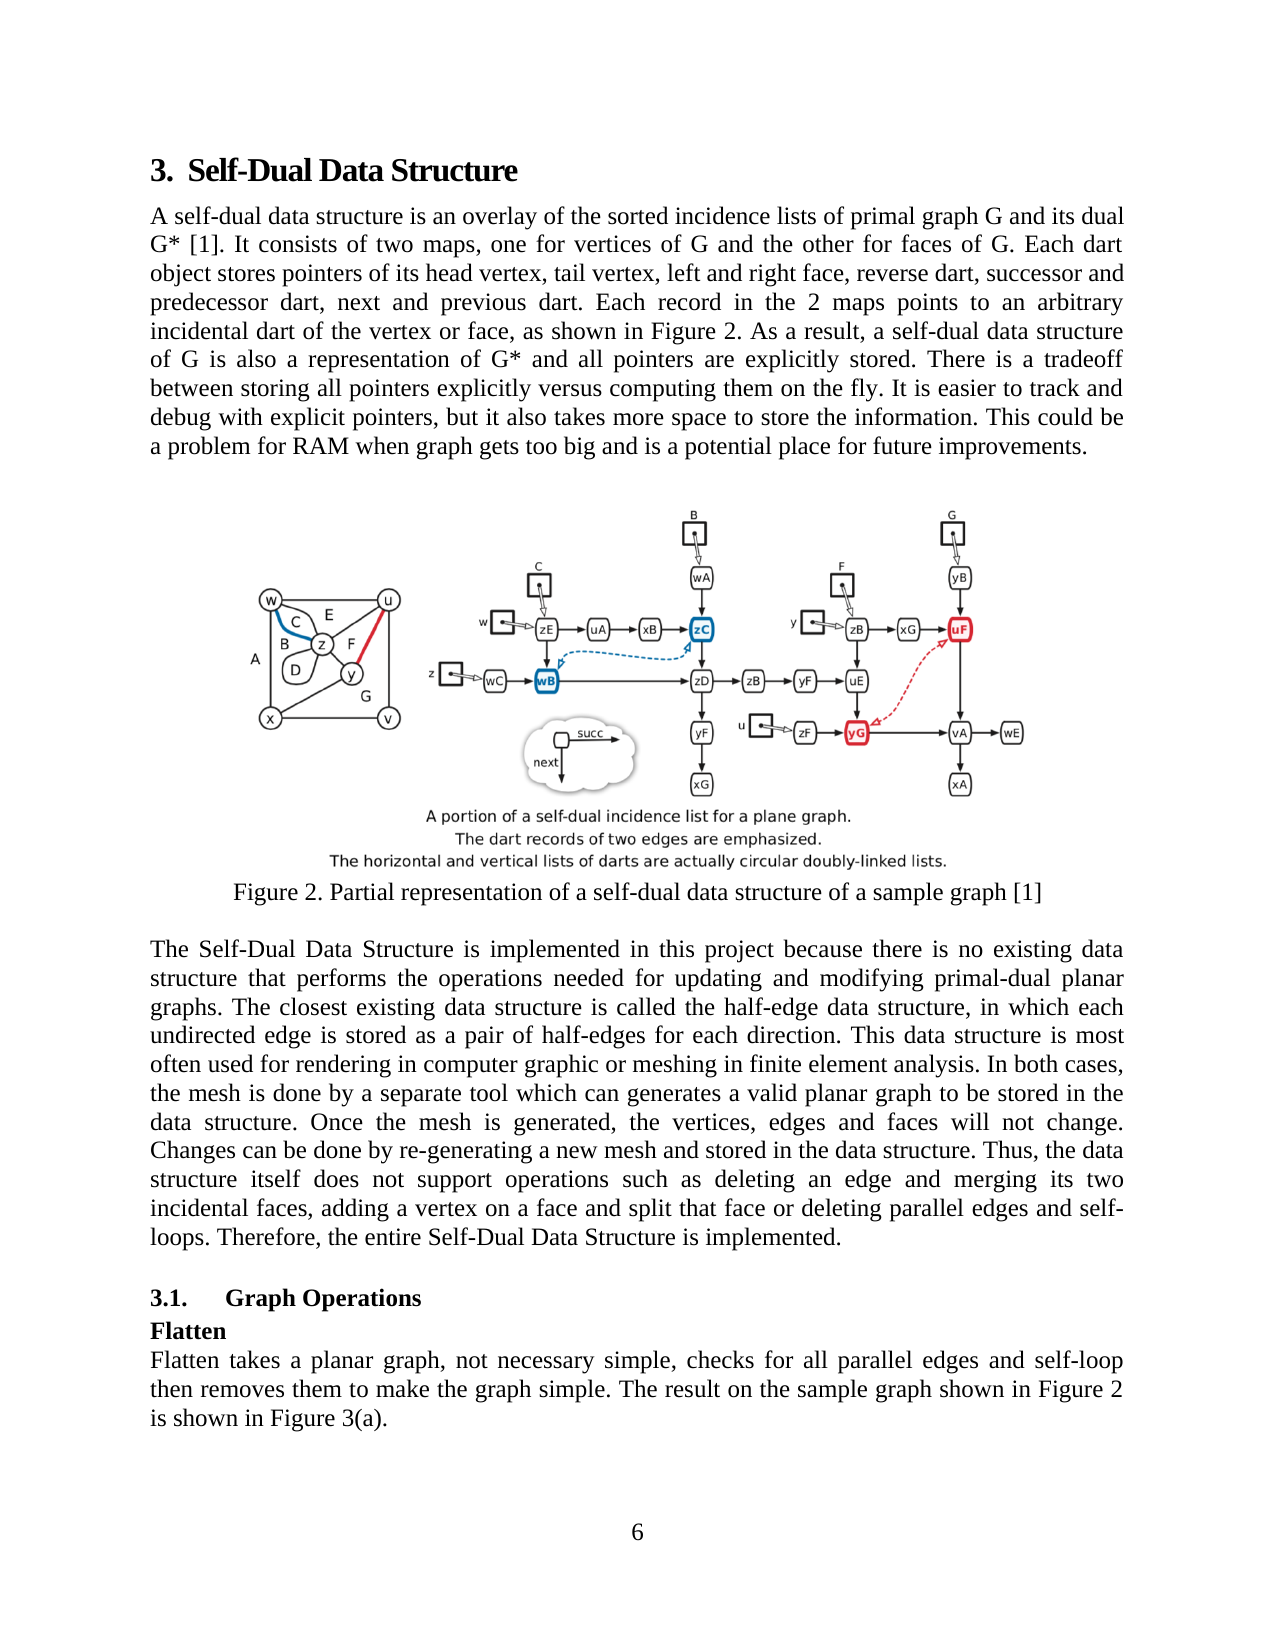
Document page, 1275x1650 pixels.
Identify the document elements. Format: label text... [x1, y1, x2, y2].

title Self-Dual Data Structure [150, 150, 1125, 188]
text The Self-Dual Data Structure is implemented in this project because there is no existing data structure that performs the operations needed for updating and modifying primal-dual planar graphs. The closest existing data structure is called the half-edge data structure, in which each undirected edge is stored as a pair of half-edges for each direction. This data structure is most often used for rendering in computer graphic or meshing in finite element analysis. In both cases, the mesh is done by a separate tool which can generates a valid planar graph to be stored in the data structure. Once the mesh is generated, the vertices, edges and faces will not change. Changes can be done by re-generating a new mesh and stored in the data structure. Thus, the data structure itself does not support operations such as deleting an edge and merging its two incidental faces, adding a vertex on a face and split that face or deleting parallel edges and self-loops. Therefore, the entire Self-Dual Data Structure is implemented. [150, 934, 1125, 1251]
picture [242, 488, 1033, 877]
text Figure 2. Partial representation of a self-dual data structure of a sample graph [1] [150, 877, 1125, 906]
subtitle Graph Operations [150, 1283, 1125, 1312]
text A self-dual data structure is an overlay of the sorted incidence lists of primal graph G and its dual G* [1]. It consists of two maps, one for vertices of G and the other for faces of G. Each dart object stores pointers of its head vertex, tail vertex, left and right face, reverse dart, successor and predecessor dart, next and previous dart. Each record in the 2 maps points to an arbitrary incidental dart of the vertex or face, as shown in Figure 2. As a result, a self-dual data structure of G is also a representation of G* and all pointers are explicitly stored. There is a tradeoff between storing all pointers explicitly versus computing them on the fly. It is easier to track and debug with explicit pointers, but it also takes more space to store the information. This could be a problem for RAM when graph gets too big and is a potential place for future improvements. [150, 201, 1125, 459]
text Flatten [150, 1316, 1125, 1345]
text Flatten takes a planar graph, not necessary simple, checks for all parallel edges and self-loop then removes them to make the graph simple. The result on the sample graph shown in Figure 2 is shown in Figure 3(a). [150, 1345, 1125, 1431]
